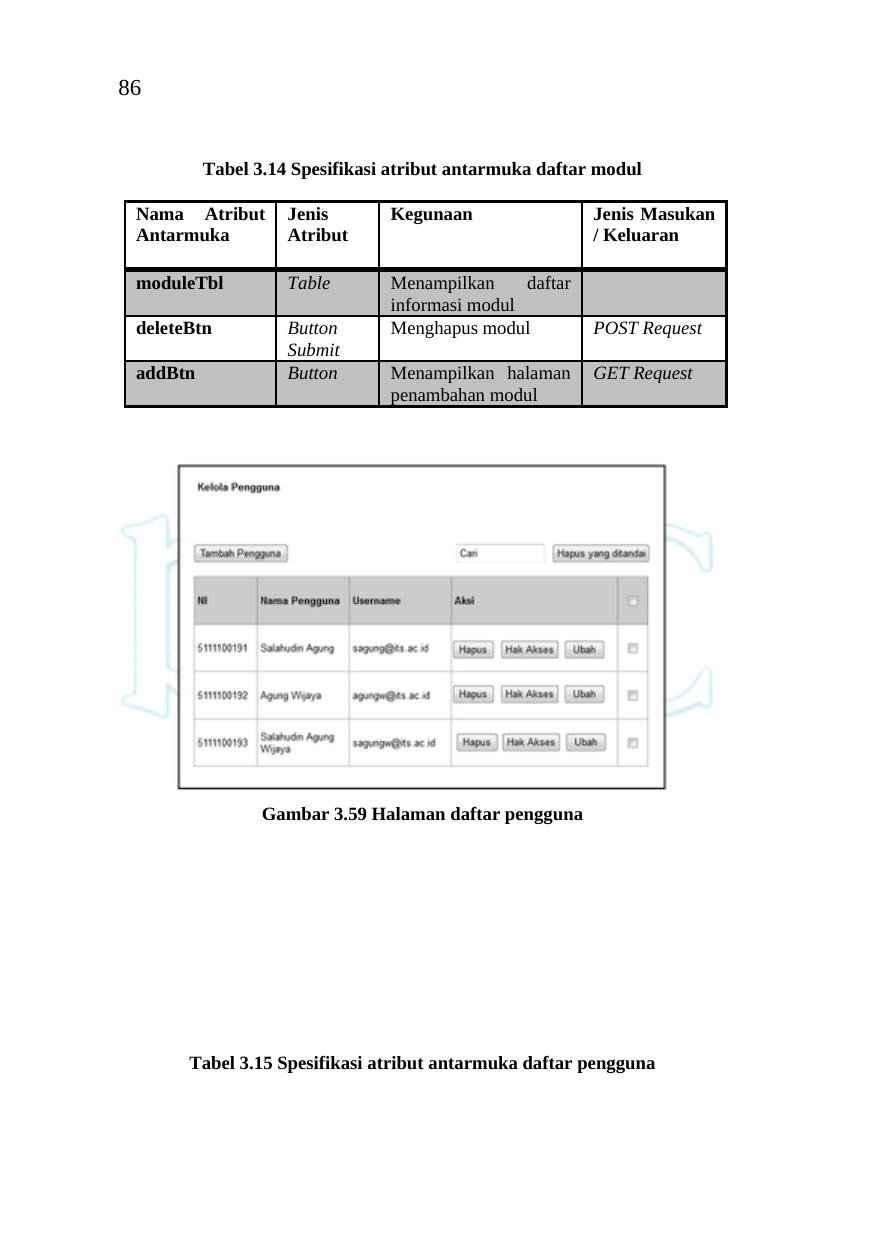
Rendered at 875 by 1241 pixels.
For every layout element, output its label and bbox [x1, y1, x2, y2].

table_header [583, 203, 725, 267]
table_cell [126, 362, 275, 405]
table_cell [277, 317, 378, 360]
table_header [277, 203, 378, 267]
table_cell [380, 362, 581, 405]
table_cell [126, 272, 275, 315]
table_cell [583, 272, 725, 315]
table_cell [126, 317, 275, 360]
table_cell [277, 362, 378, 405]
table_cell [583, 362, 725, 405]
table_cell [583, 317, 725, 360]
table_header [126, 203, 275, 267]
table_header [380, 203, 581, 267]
picture [173, 461, 671, 794]
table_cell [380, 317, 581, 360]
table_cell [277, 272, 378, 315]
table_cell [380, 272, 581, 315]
